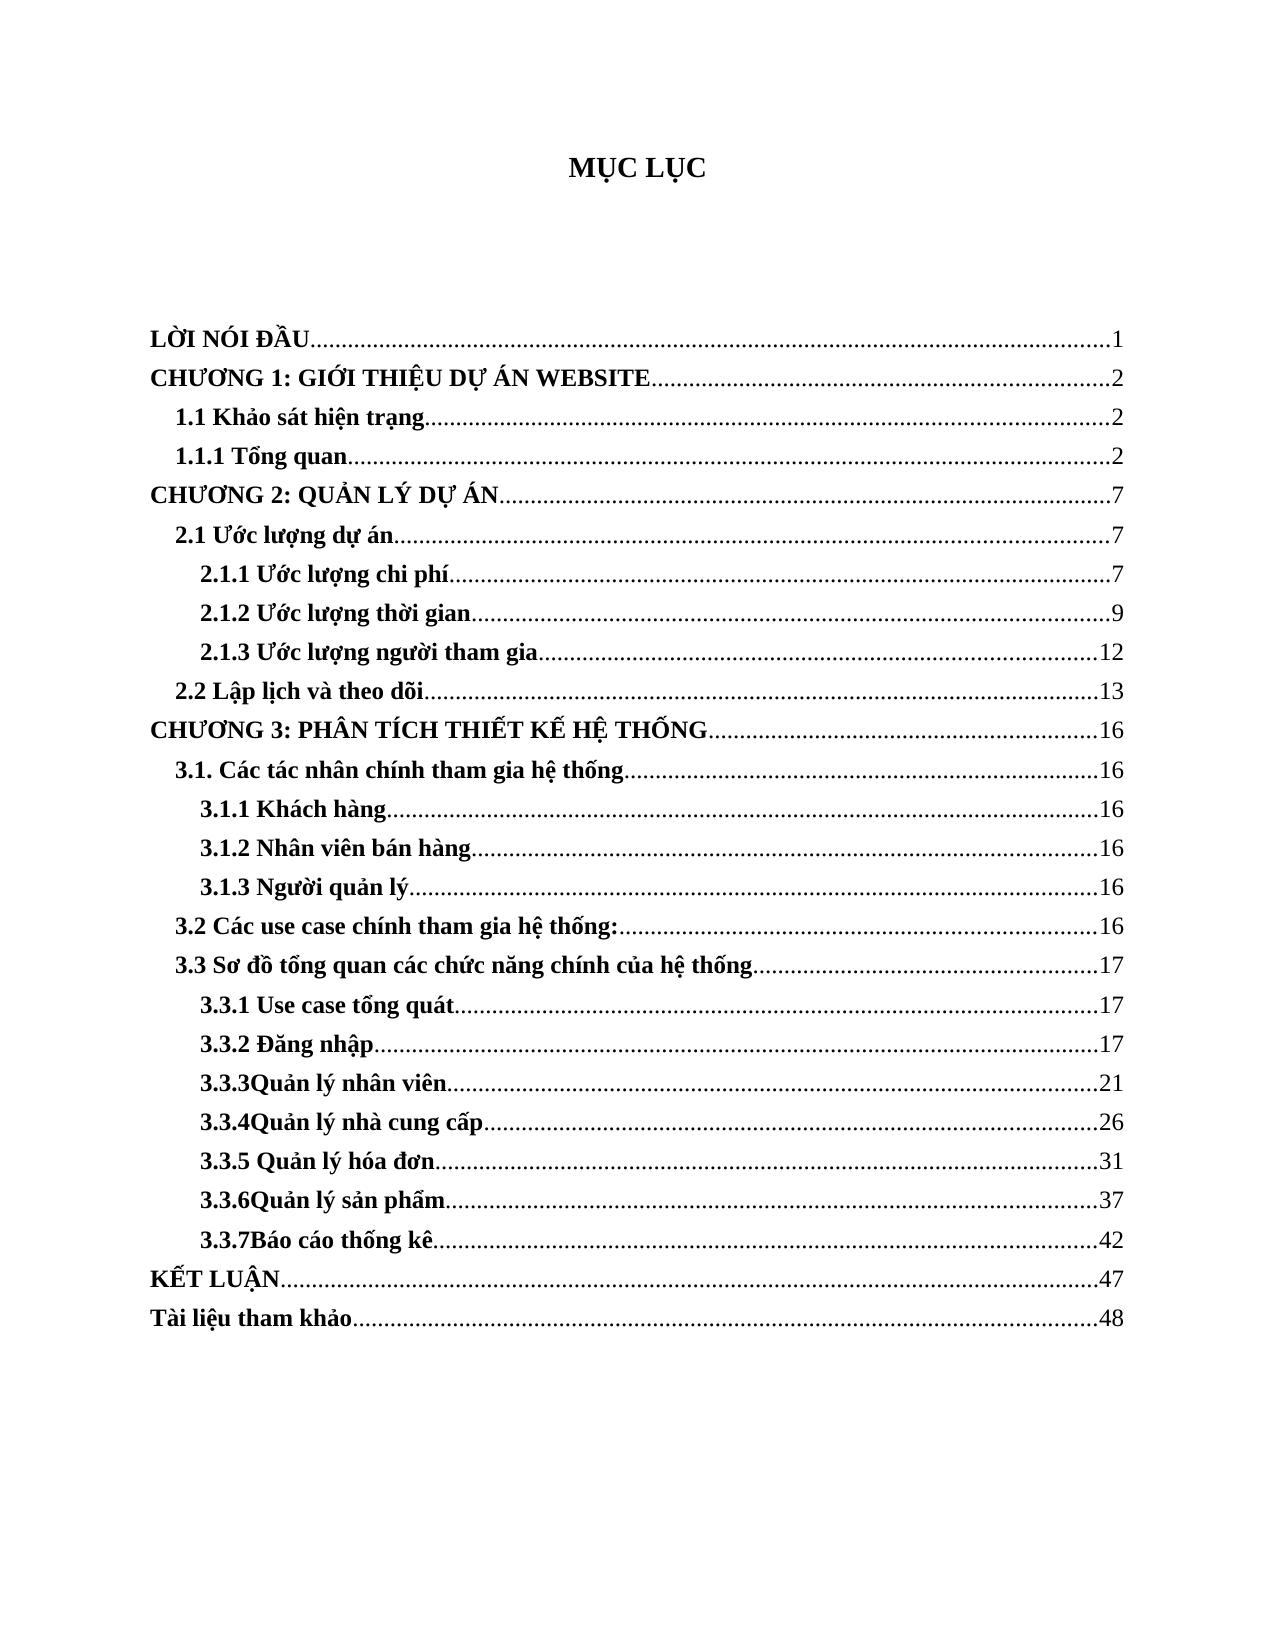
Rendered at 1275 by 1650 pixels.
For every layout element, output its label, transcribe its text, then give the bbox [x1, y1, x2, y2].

text MỤC LỤC [150, 150, 1125, 183]
